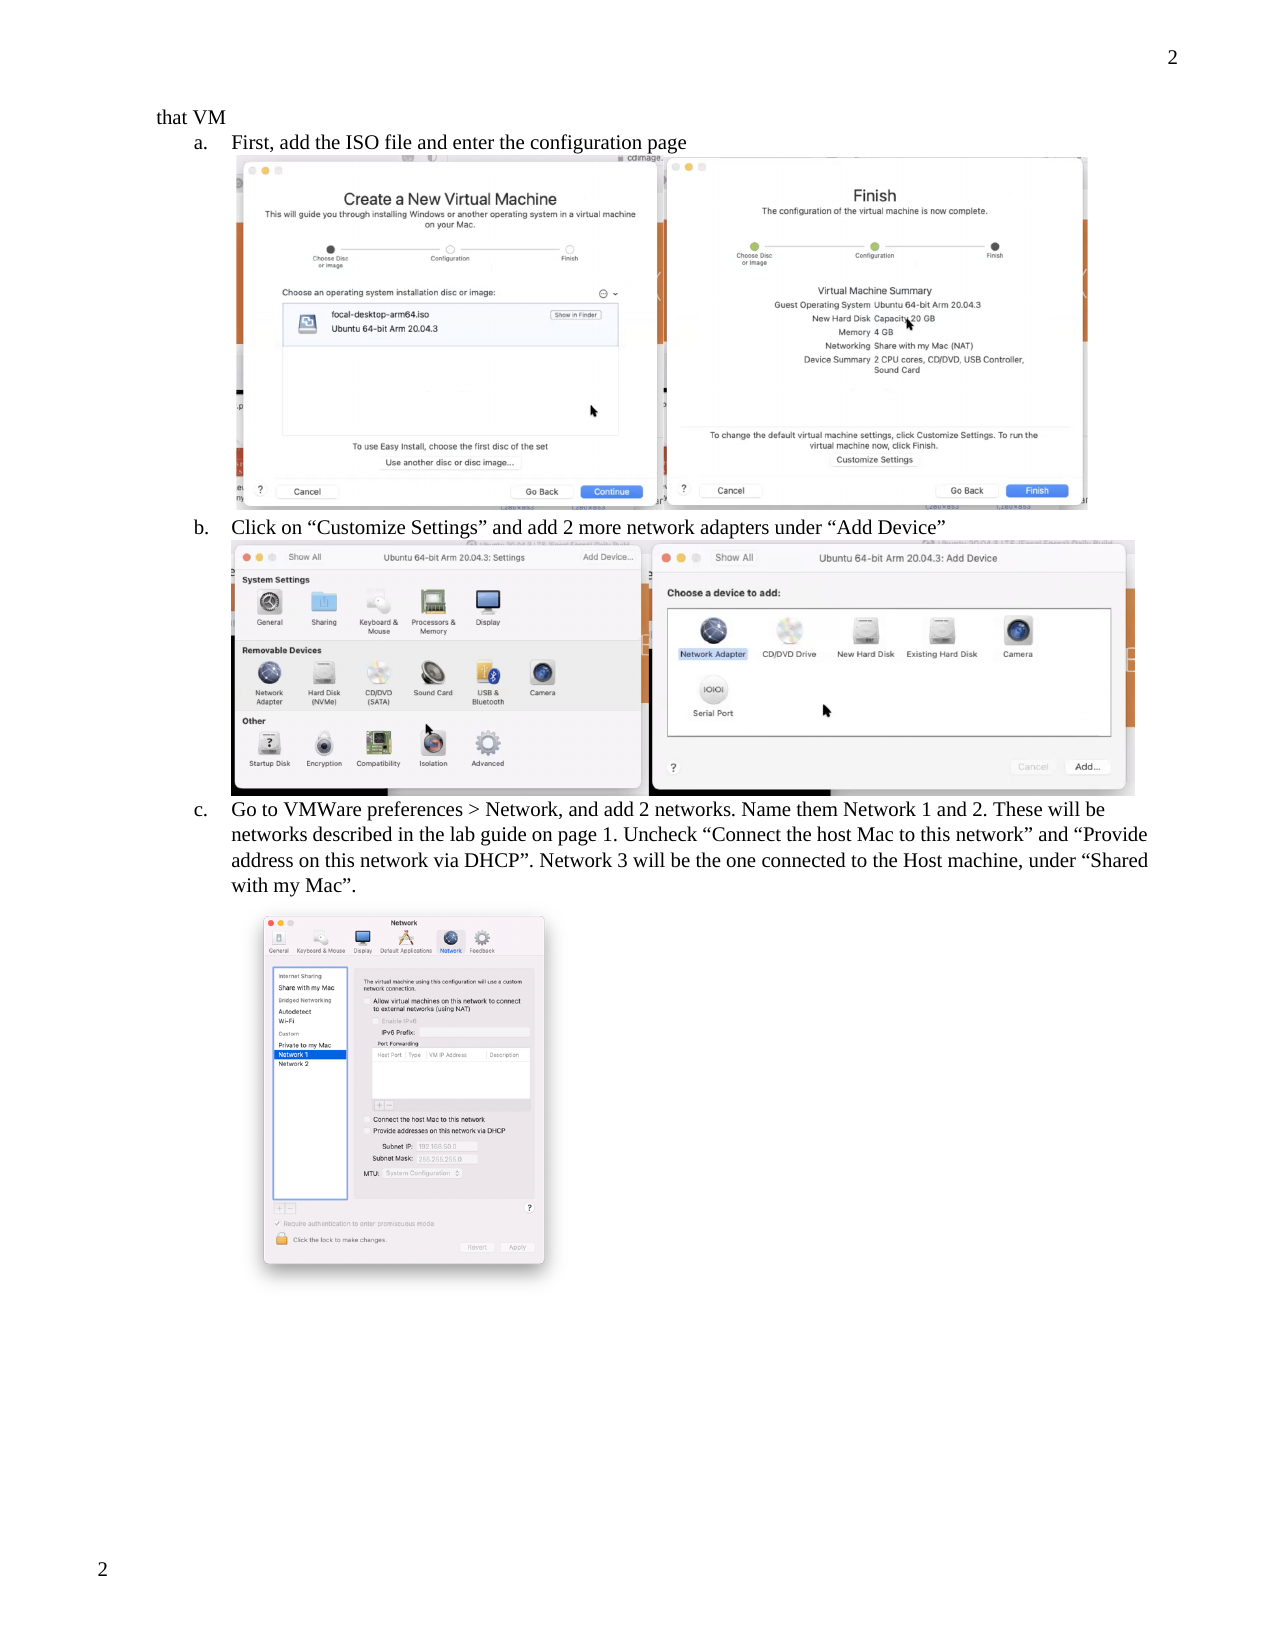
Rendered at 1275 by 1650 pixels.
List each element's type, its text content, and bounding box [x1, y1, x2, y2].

picture [236, 155, 1088, 510]
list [118, 105, 1177, 129]
picture [236, 898, 572, 1300]
picture [231, 540, 1135, 796]
